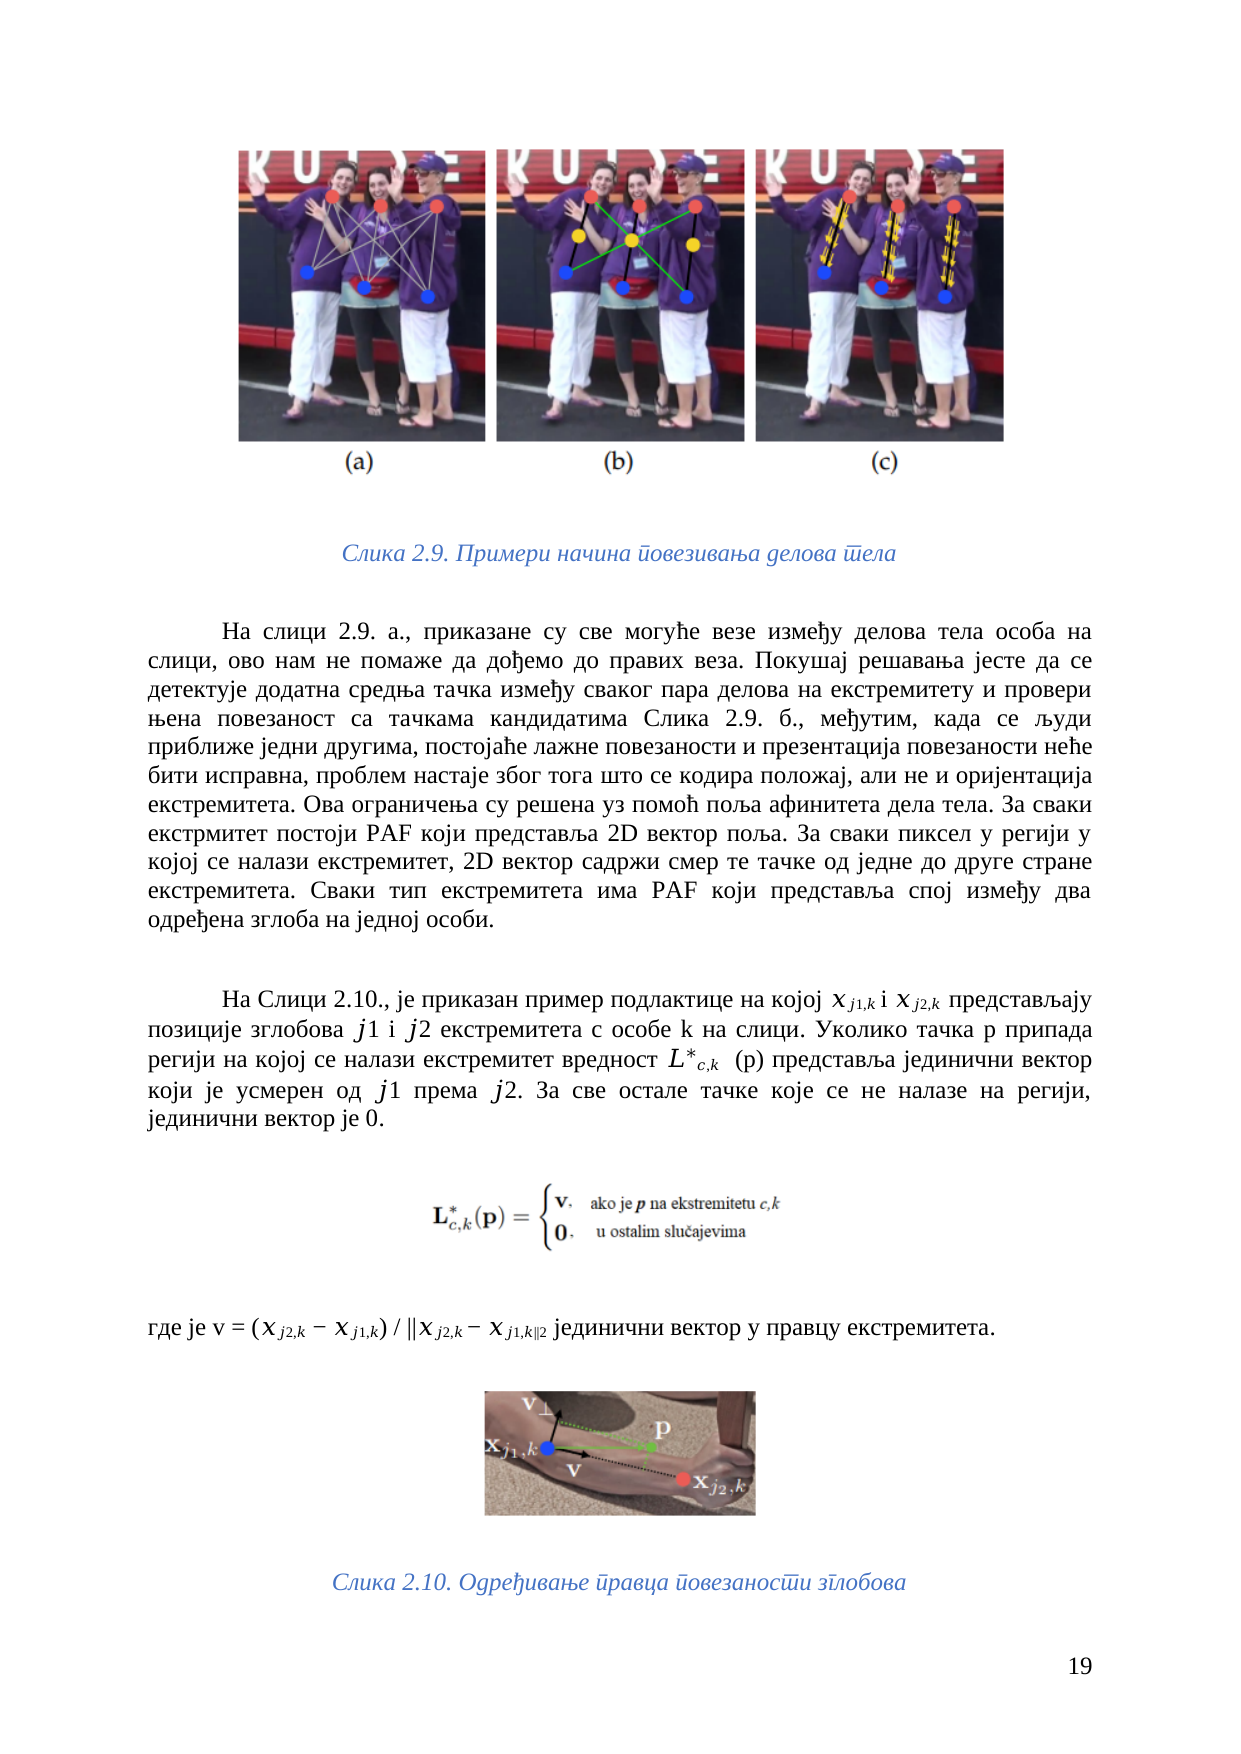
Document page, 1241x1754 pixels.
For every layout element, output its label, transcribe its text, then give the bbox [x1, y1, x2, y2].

text Слика 2.10. Одређивање правца повезаности зглобова [148, 1567, 1092, 1595]
text Слика 2.9. Примери начина повезивања делова тела [148, 538, 1092, 566]
picture [484, 1390, 756, 1517]
picture [235, 147, 1005, 488]
text На слици 2.9. а., приказане су све могуће везе између делова тела особа на слици, ово нам не помаже да дођемо до правих веза. Покушај решавања јесте да се детектује додатна средња тачка између сваког пара делова на екстремитету и провери њена повезаност са тачкама кандидатима Слика 2.9. б., међутим, када се људи приближе једни другима, постојаће лажне повезаности и презентација повезаности неће бити исправна, проблем настаје због тога што се кодира положај, али не и оријентација екстремитета. Ова ограничења су решена уз помоћ поља афинитета дела тела. За сваки екстрмитет постоји PAF који представља 2D вектор поља. За сваки пиксел у регији у којој се налази екстремитет, 2D вектор садржи смер те тачке од једне до друге стране екстремитета. Сваки тип екстремитета има PAF који представља спој између два одређена зглоба на једној особи. [148, 616, 1092, 933]
text где је v = (𝑥𝑗2,𝑘 − 𝑥𝑗1,𝑘) / ||𝑥𝑗2,𝑘 − 𝑥𝑗1,𝑘||2 јединични вектор у правцу екстремитета. [148, 1310, 1092, 1340]
text На Слици 2.10., је приказан пример подлактице на којој 𝑥𝑗1,𝑘 i 𝑥𝑗2,𝑘 представљају позиције зглобова 𝑗1 i 𝑗2 екстремитета c особе k на слици. Уколико тачка p припада регији на којој се налази екстремитет вредност 𝐿∗𝑐,𝑘 (p) представља јединични вектор који је усмерен од 𝑗1 према 𝑗2. За све остале тачке које се не налазе на регији, јединични вектор је 0. [148, 983, 1092, 1132]
picture [423, 1182, 817, 1261]
